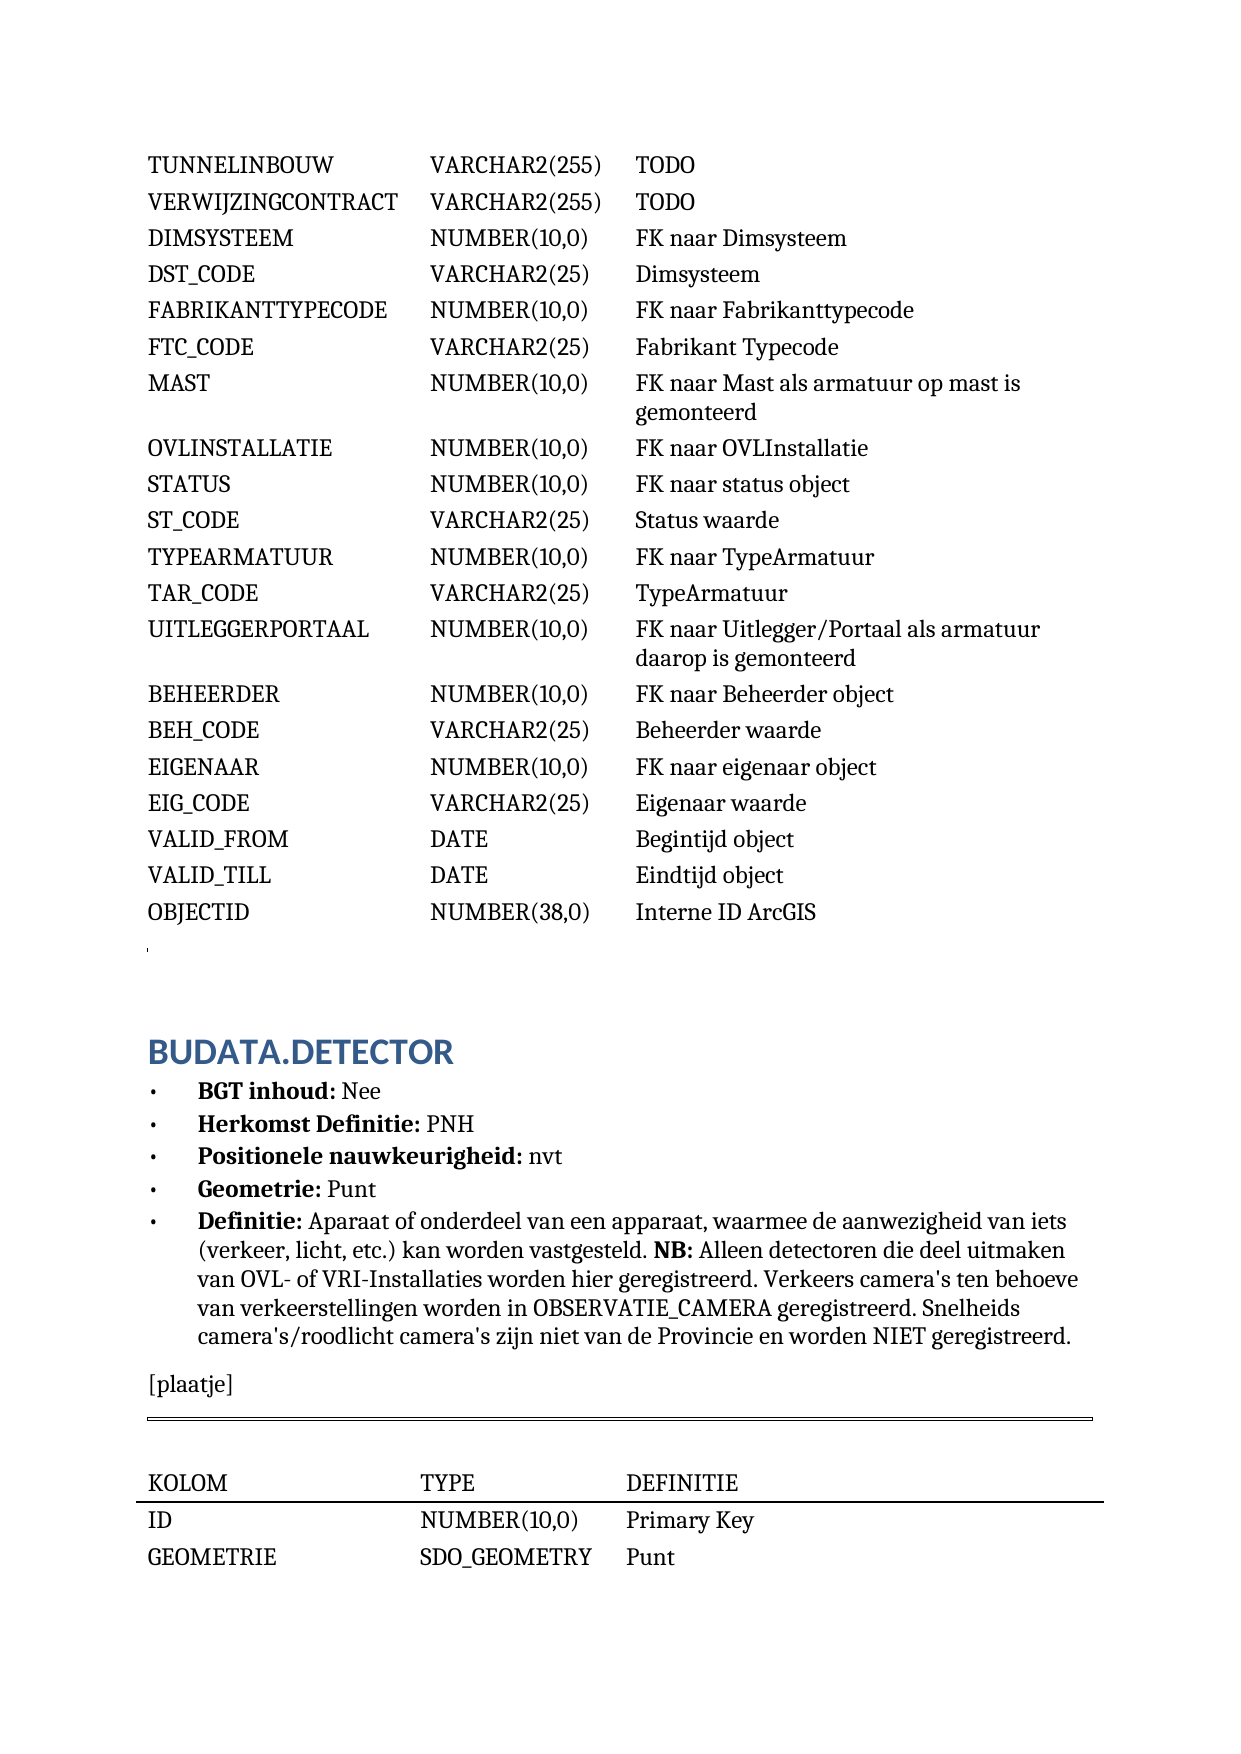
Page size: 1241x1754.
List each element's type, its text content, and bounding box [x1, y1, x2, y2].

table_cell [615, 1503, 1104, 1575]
list BGT inhoud: Nee [148, 1077, 1093, 1106]
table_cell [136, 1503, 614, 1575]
list Herkomst Definitie: PNH [148, 1110, 1093, 1138]
list Definitie: Aparaat of onderdeel van een apparaat, waarmee de aanwezigheid van iets (verkeer, licht, etc.) kan worden vastgesteld. NB: Alleen detectoren die deel uitmaken van OVL- of VRI-Installaties worden hier geregistreerd. Verkeers camera's ten behoeve van verkeerstellingen worden in OBSERVATIE_CAMERA geregistreerd. Snelheids camera's/roodlicht camera's zijn niet van de Provincie en worden NIET geregistreerd. [148, 1207, 1093, 1351]
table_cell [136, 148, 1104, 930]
text [plaatje] [148, 1370, 1093, 1398]
subtitle BUDATA.DETECTOR [148, 1028, 1093, 1073]
list Positionele nauwkeurigheid: nvt [148, 1142, 1093, 1171]
list Geometrie: Punt [148, 1175, 1093, 1203]
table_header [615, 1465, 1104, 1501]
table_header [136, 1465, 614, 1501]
